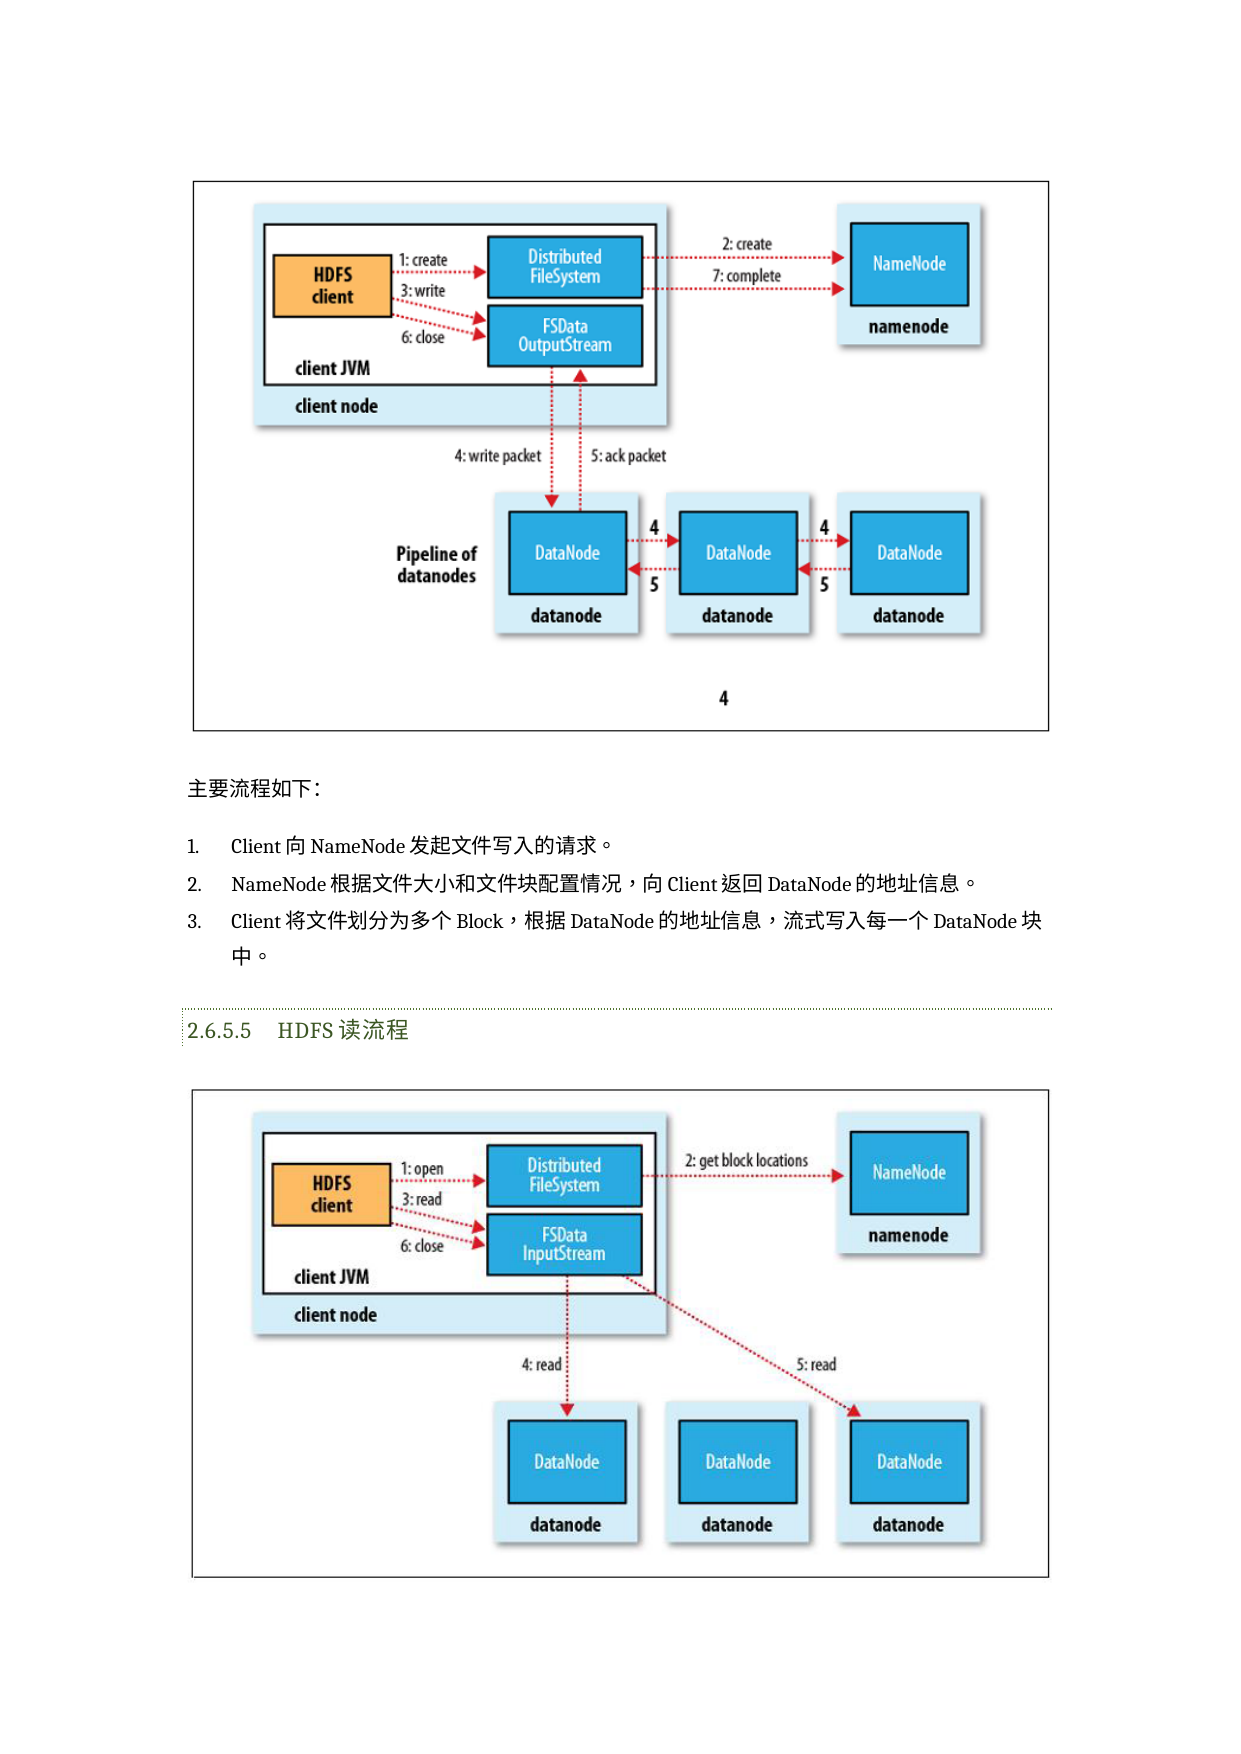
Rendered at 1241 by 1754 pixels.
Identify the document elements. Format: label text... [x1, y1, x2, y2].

text 主要流程如下： [187, 771, 1053, 804]
subtitle HDFS读流程 [182, 1008, 1053, 1046]
list Client将文件划分为多个Block，根据DataNode的地址信息，流式写入每一个DataNode块中。 [187, 903, 1053, 973]
list Client向NameNode发起文件写入的请求。 [187, 829, 1053, 862]
list NameNode根据文件大小和文件块配置情况，向Client返回DataNode的地址信息。 [187, 866, 1053, 898]
